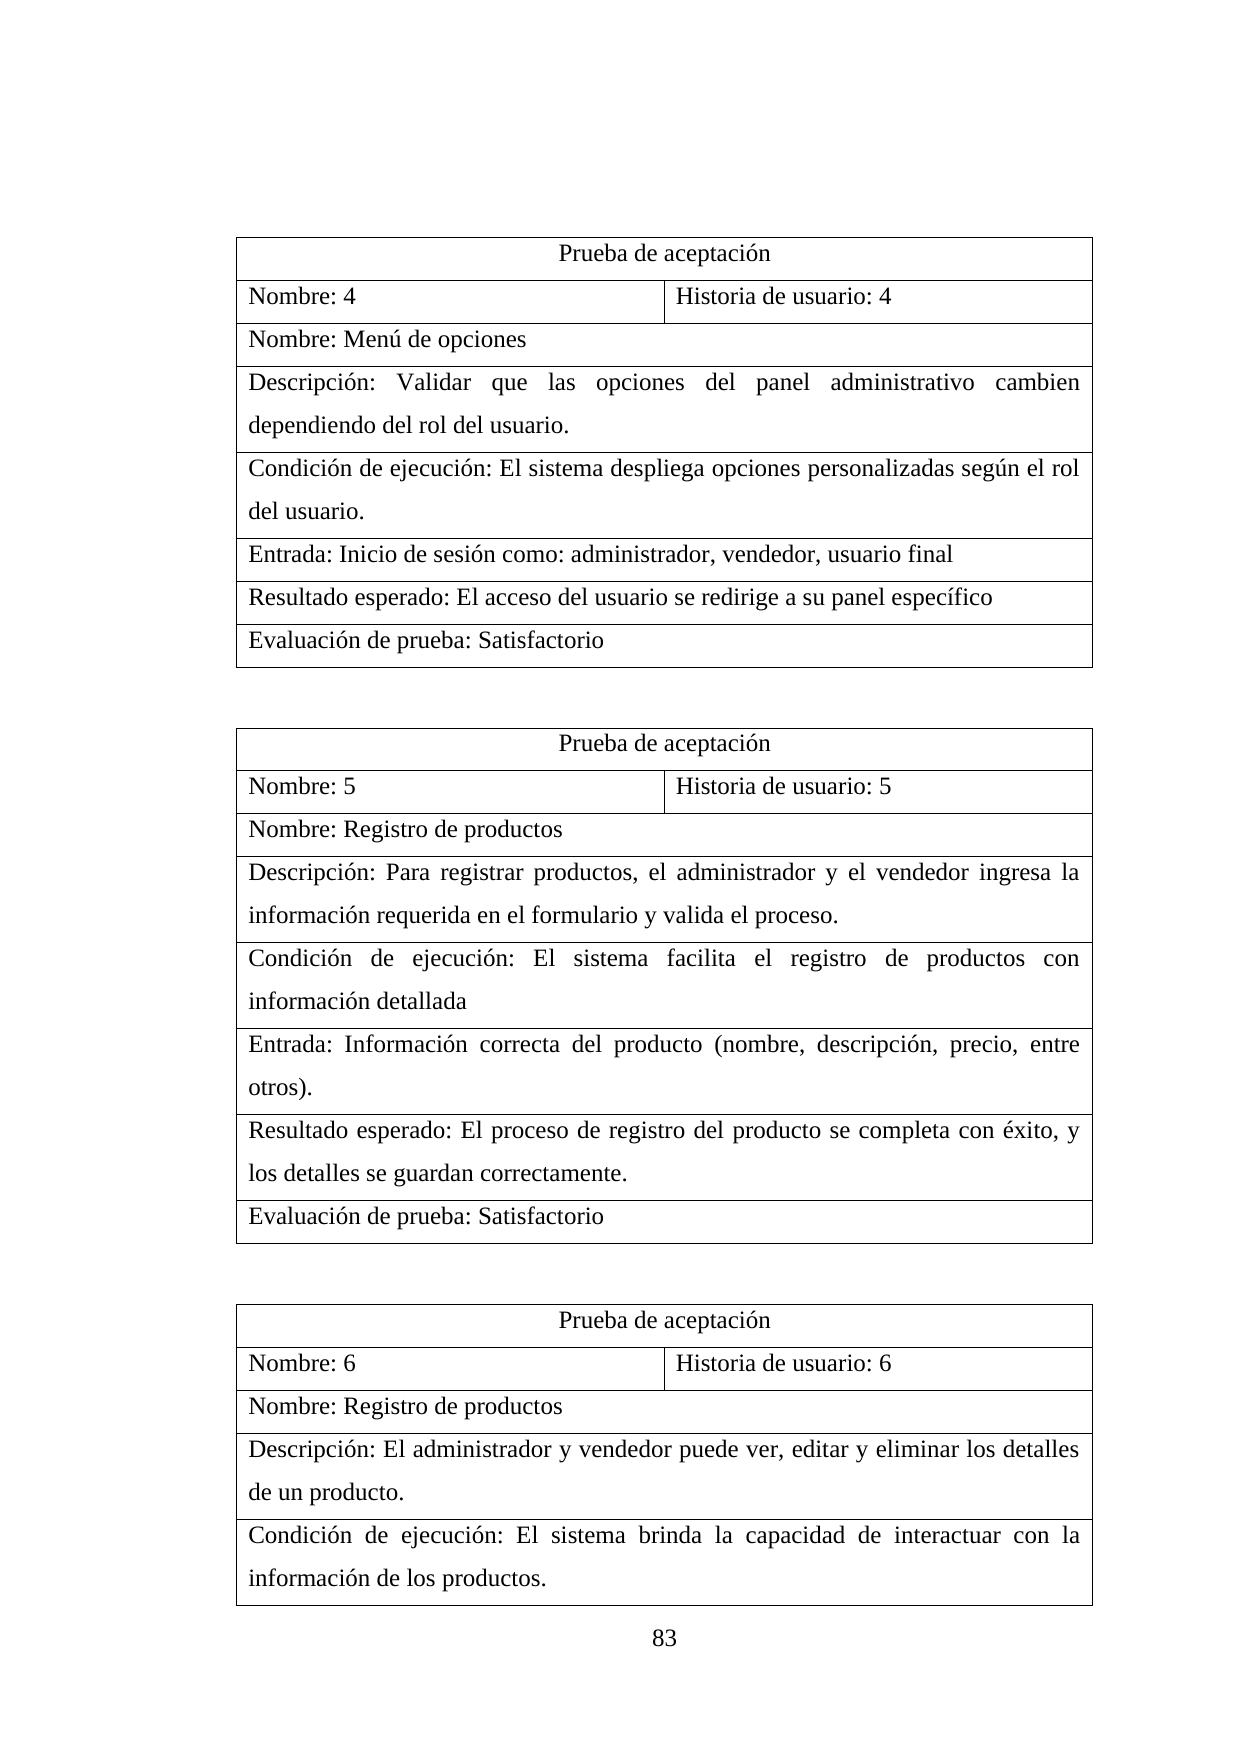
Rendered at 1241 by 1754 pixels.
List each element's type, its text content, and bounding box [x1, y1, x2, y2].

table_cell Historia de usuario: 5 [665, 771, 1092, 813]
table_cell Nombre: Registro de productos [237, 814, 1092, 856]
table_cell Entrada: Información correcta del producto (nombre, descripción, precio, entre otros). [237, 1029, 1092, 1114]
table_cell Resultado esperado: El acceso del usuario se redirige a su panel específico [237, 582, 1092, 624]
table_cell Descripción: Para registrar productos, el administrador y el vendedor ingresa la información requerida en el formulario y valida el proceso. [237, 857, 1092, 942]
table_header Prueba de aceptación [237, 238, 1092, 280]
table_cell Condición de ejecución: El sistema despliega opciones personalizadas según el rol del usuario. [237, 453, 1092, 538]
table_cell Nombre: Registro de productos [237, 1391, 1092, 1433]
table_cell Resultado esperado: El proceso de registro del producto se completa con éxito, y los detalles se guardan correctamente. [237, 1115, 1092, 1200]
table_header Prueba de aceptación [237, 729, 1092, 770]
table_cell Condición de ejecución: El sistema facilita el registro de productos con información detallada [237, 943, 1092, 1028]
table_cell Nombre: Menú de opciones [237, 324, 1092, 366]
table_cell Entrada: Inicio de sesión como: administrador, vendedor, usuario final [237, 539, 1092, 581]
table_cell Condición de ejecución: El sistema brinda la capacidad de interactuar con la información de los productos. [237, 1520, 1092, 1605]
table_cell Evaluación de prueba: Satisfactorio [237, 1201, 1092, 1243]
table_cell Descripción: Validar que las opciones del panel administrativo cambien dependiendo del rol del usuario. [237, 367, 1092, 452]
table_cell Nombre: 5 [237, 771, 664, 813]
table_cell Nombre: 4 [237, 281, 664, 323]
table_header Prueba de aceptación [237, 1305, 1092, 1347]
table_cell Nombre: 6 [237, 1348, 664, 1390]
table_cell Historia de usuario: 4 [665, 281, 1092, 323]
table_cell Historia de usuario: 6 [665, 1348, 1092, 1390]
table_cell Descripción: El administrador y vendedor puede ver, editar y eliminar los detalles de un producto. [237, 1434, 1092, 1519]
table_cell Evaluación de prueba: Satisfactorio [237, 625, 1092, 667]
